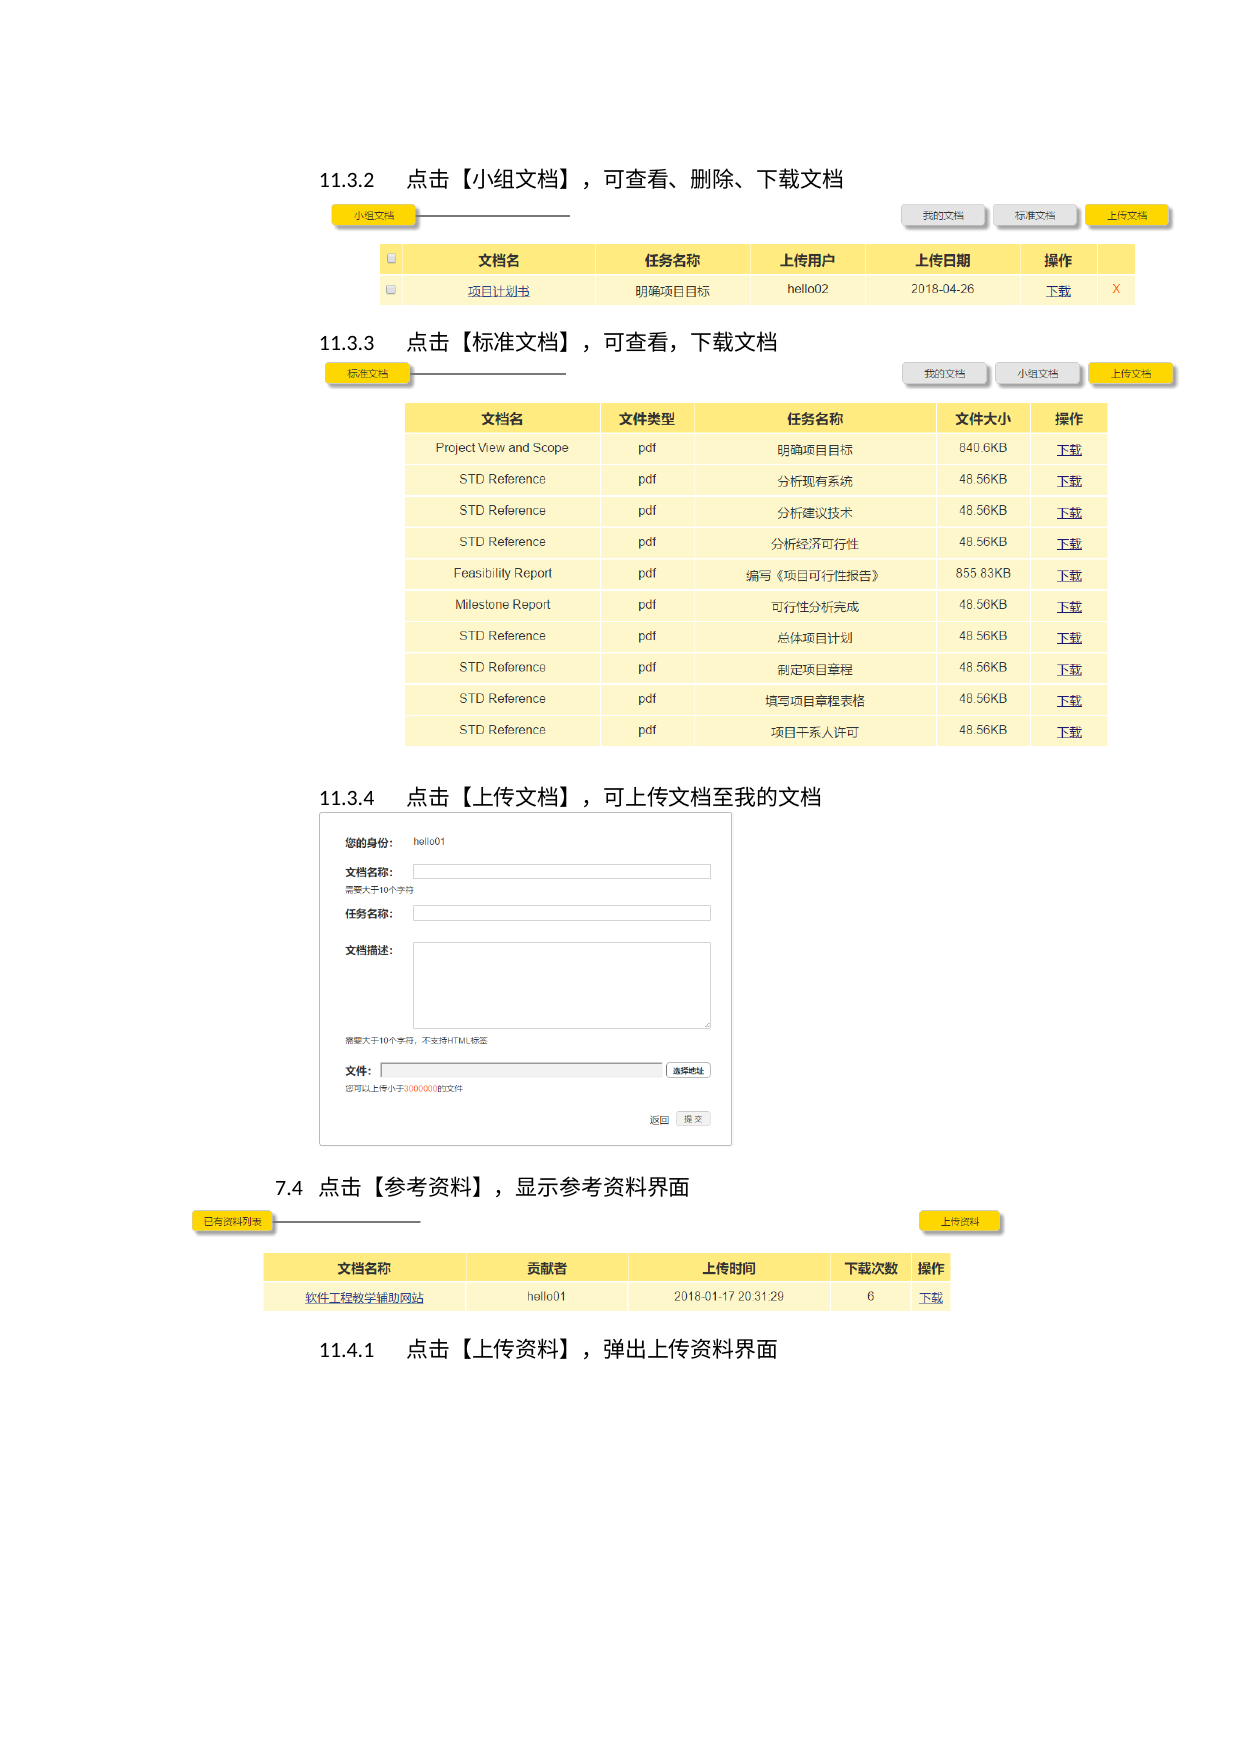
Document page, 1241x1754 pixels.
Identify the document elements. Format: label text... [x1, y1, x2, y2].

picture [187, 1202, 1007, 1318]
list 11.4.1 点击【上传资料】，弹出上传资料界面 [275, 1332, 1053, 1364]
list 11.3.2 点击【小组文档】，可查看、删除、下载文档 [275, 162, 1053, 194]
list 11.3.3 点击【标准文档】，可查看，下载文档 [275, 324, 1053, 357]
picture [318, 812, 735, 1147]
picture [318, 357, 1183, 770]
list 11.3.4 点击【上传文档】，可上传文档至我的文档 [275, 779, 1053, 812]
picture [318, 194, 1183, 314]
list 7.4 点击【参考资料】，显示参考资料界面 [231, 1169, 1053, 1202]
